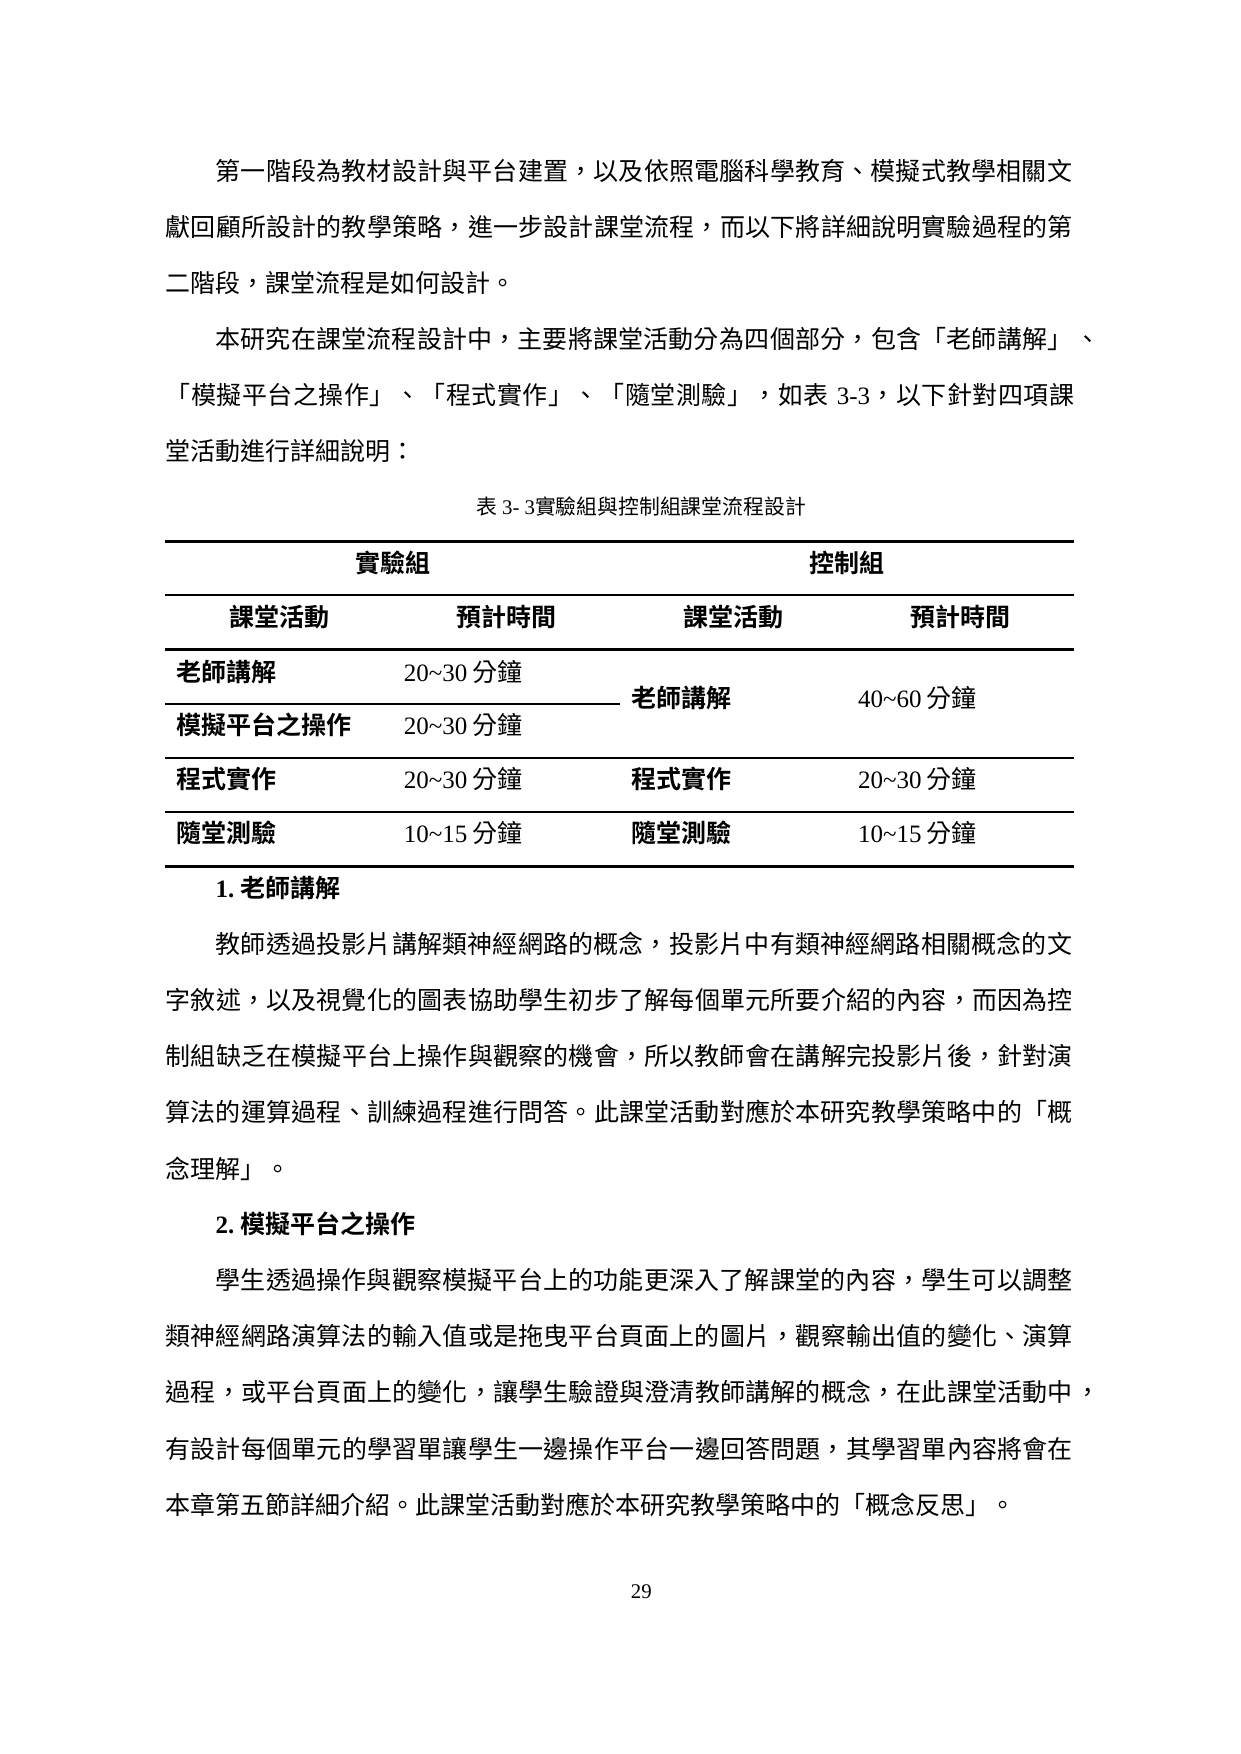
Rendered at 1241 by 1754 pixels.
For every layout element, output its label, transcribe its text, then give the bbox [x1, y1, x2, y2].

table_cell 隨堂測驗 [620, 813, 847, 865]
table_cell 20~30分鐘 [393, 651, 619, 703]
table_cell 課堂活動 [165, 596, 392, 648]
text 第一階段為教材設計與平台建置，以及依照電腦科學教育、模擬式教學相關文獻回顧所設計的教學策略，進一步設計課堂流程，而以下將詳細說明實驗過程的第二階段，課堂流程是如何設計。 [165, 151, 1075, 301]
text 本研究在課堂流程設計中，主要將課堂活動分為四個部分，包含「老師講解」、「模擬平台之操作」、「程式實作」、「隨堂測驗」，如表3-3，以下針對四項課堂活動進行詳細說明： [165, 319, 1075, 469]
table_cell 20~30分鐘 [847, 759, 1074, 811]
text 2. 模擬平台之操作 [165, 1204, 1075, 1242]
text 表 3- 3實驗組與控制組課堂流程設計 [165, 487, 1075, 524]
text 學生透過操作與觀察模擬平台上的功能更深入了解課堂的內容，學生可以調整類神經網路演算法的輸入值或是拖曳平台頁面上的圖片，觀察輸出值的變化、演算過程，或平台頁面上的變化，讓學生驗證與澄清教師講解的概念，在此課堂活動中，有設計每個單元的學習單讓學生一邊操作平台一邊回答問題，其學習單內容將會在本章第五節詳細介紹。此課堂活動對應於本研究教學策略中的「概念反思」。 [165, 1260, 1075, 1522]
table_cell 老師講解 [620, 651, 847, 757]
table_header 控制組 [620, 543, 1074, 594]
table_cell 40~60分鐘 [847, 651, 1074, 757]
table_cell 20~30分鐘 [393, 705, 619, 757]
table_cell 老師講解 [165, 651, 392, 703]
table_cell 模擬平台之操作 [165, 705, 392, 757]
table_cell 預計時間 [847, 596, 1074, 648]
table_cell 預計時間 [393, 596, 619, 648]
text 教師透過投影片講解類神經網路的概念，投影片中有類神經網路相關概念的文字敘述，以及視覺化的圖表協助學生初步了解每個單元所要介紹的內容，而因為控制組缺乏在模擬平台上操作與觀察的機會，所以教師會在講解完投影片後，針對演算法的運算過程、訓練過程進行問答。此課堂活動對應於本研究教學策略中的「概念理解」。 [165, 923, 1075, 1186]
table_cell 10~15分鐘 [393, 813, 619, 865]
text 1. 老師講解 [165, 868, 1075, 905]
table_cell 20~30分鐘 [393, 759, 619, 811]
table_cell 程式實作 [165, 759, 392, 811]
table_cell 10~15分鐘 [847, 813, 1074, 865]
table_cell 隨堂測驗 [165, 813, 392, 865]
table_cell 課堂活動 [620, 596, 847, 648]
table_header 實驗組 [165, 543, 619, 594]
table_cell 程式實作 [620, 759, 847, 811]
